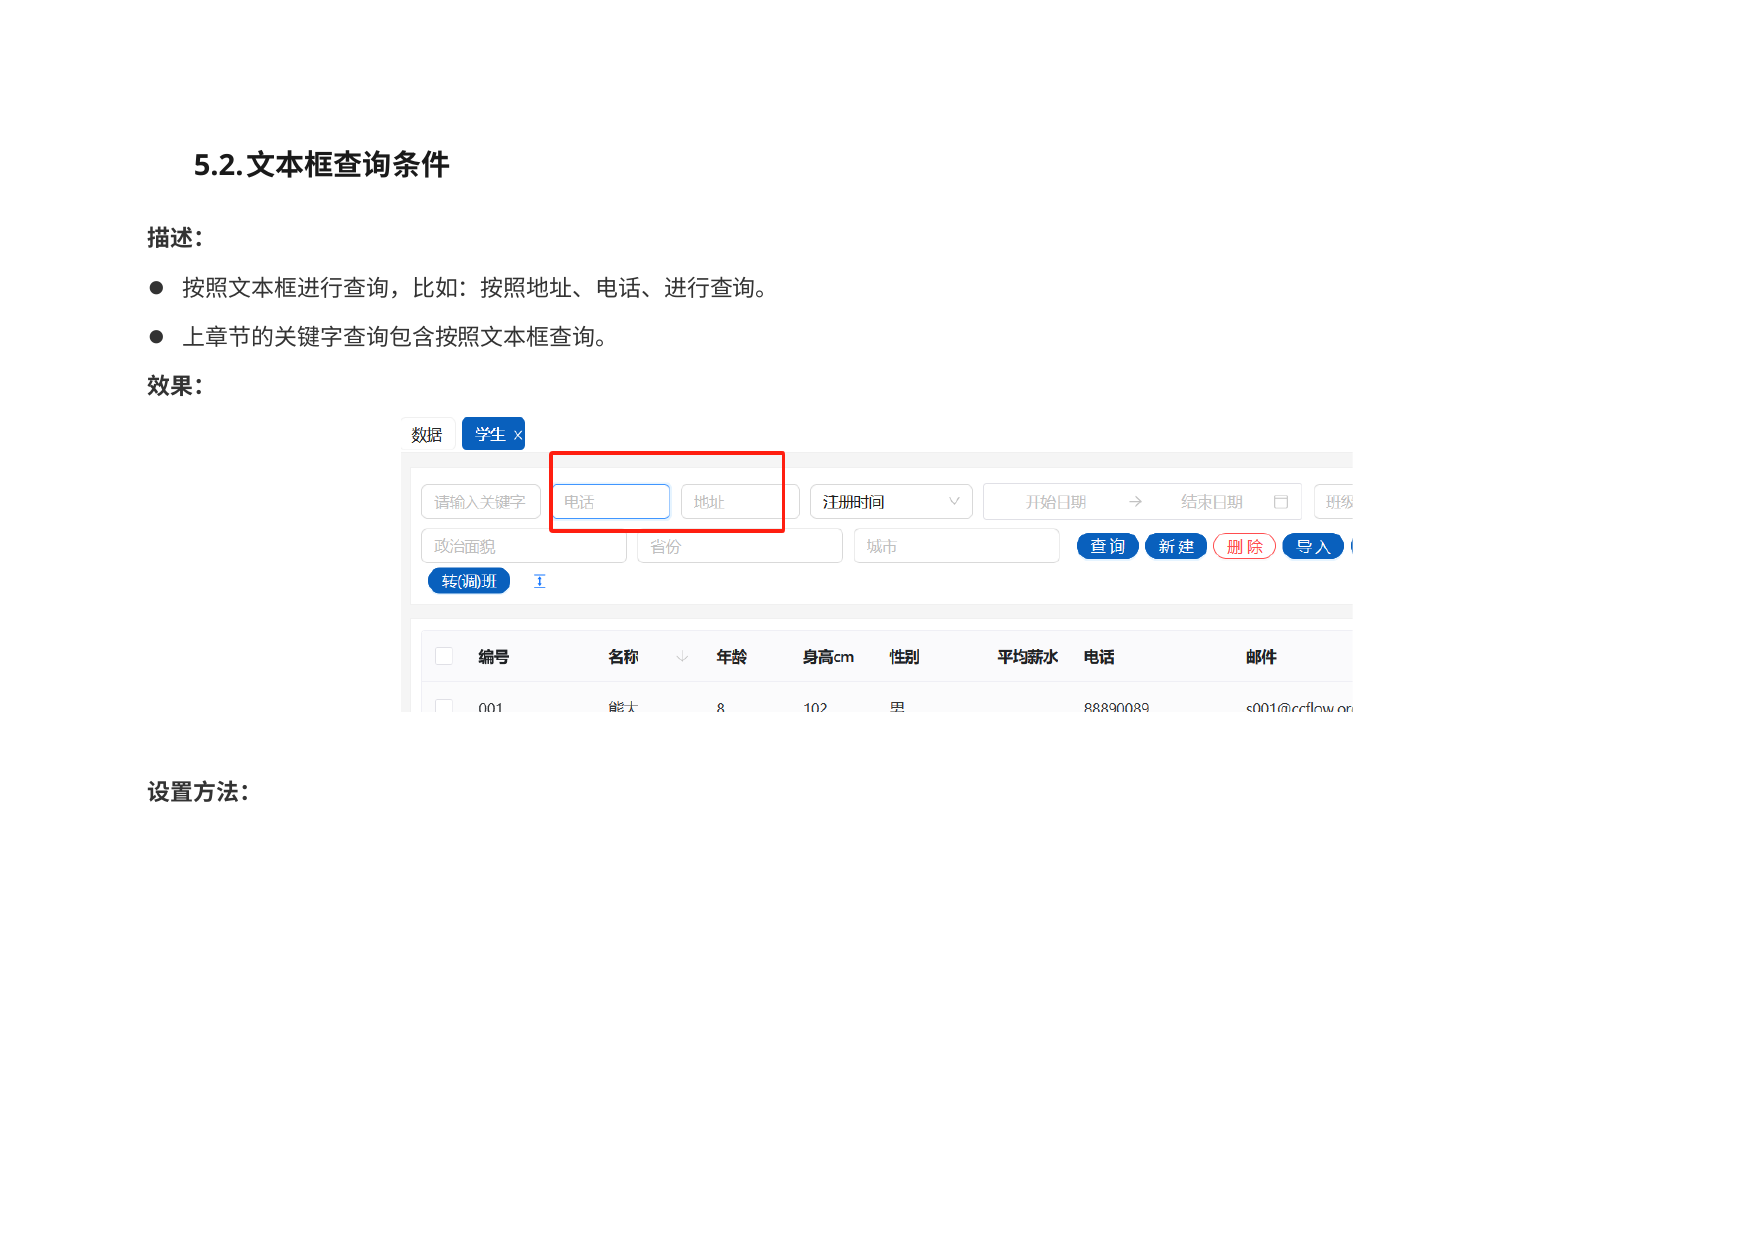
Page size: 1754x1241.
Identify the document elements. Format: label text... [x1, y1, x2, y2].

list 按照文本框进行查询，比如：按照地址、电话、进行查询。 [148, 269, 1606, 303]
list 上章节的关键字查询包含按照文本框查询。 [148, 319, 1606, 352]
text 描述： [148, 220, 1606, 253]
text 效果： [148, 368, 1606, 401]
picture [401, 417, 1353, 712]
subtitle 文本框查询条件 [193, 142, 1606, 184]
text 设置方法： [148, 774, 1606, 807]
